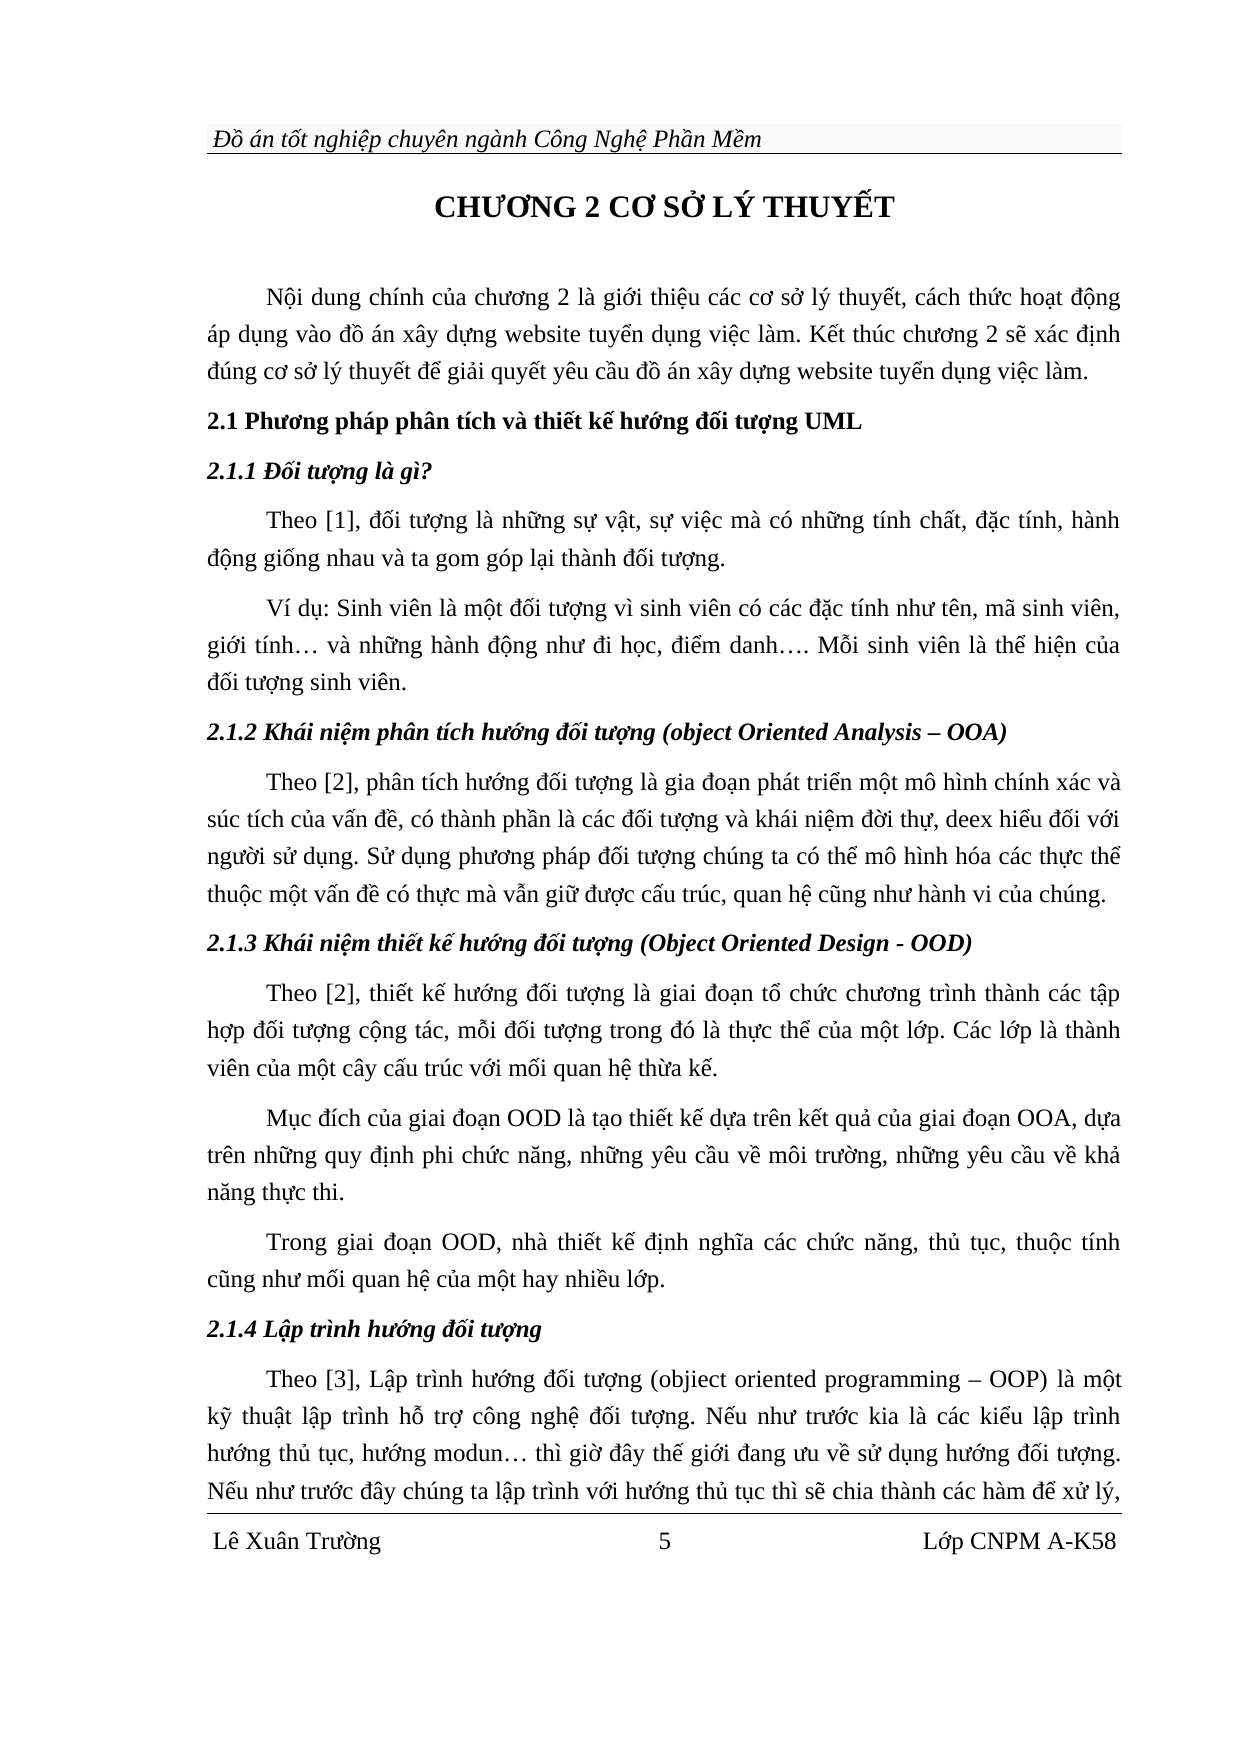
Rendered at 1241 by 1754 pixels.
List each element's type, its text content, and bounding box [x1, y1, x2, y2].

text Mục đích của giai đoạn OOD là tạo thiết kế dựa trên kết quả của giai đoạn OOA, dựa trên những quy định phi chức năng, những yêu cầu về môi trường, những yêu cầu về khả năng thực thi. [207, 1103, 1122, 1206]
text Theo , đối tượng là những sự vật, sự việc mà có những tính chất, đặc tính, hành động giống nhau và ta gom góp lại thành đối tượng. [207, 506, 1122, 572]
text Ví dụ: Sinh viên là một đối tượng vì sinh viên có các đặc tính như tên, mã sinh viên, giới tính… và những hành động như đi học, điểm danh…. Mỗi sinh viên là thể hiện của đối tượng sinh viên. [207, 593, 1122, 696]
text Theo , thiết kế hướng đối tượng là giai đoạn tổ chức chương trình thành các tập hợp đối tượng cộng tác, mỗi đối tượng trong đó là thực thể của một lớp. Các lớp là thành viên của một cây cấu trúc với mối quan hệ thừa kế. [207, 978, 1122, 1082]
subtitle Phương pháp phân tích và thiết kế hướng đối tượng UML [207, 406, 1122, 435]
text Trong giai đoạn OOD, nhà thiết kế định nghĩa các chức năng, thủ tục, thuộc tính cũng như mối quan hệ của một hay nhiều lớp. [207, 1227, 1122, 1293]
text Theo , phân tích hướng đối tượng là gia đoạn phát triển một mô hình chính xác và súc tích của vấn đề, có thành phần là các đối tượng và khái niệm đời thự, deex hiểu đối với người sử dụng. Sử dụng phương pháp đối tượng chúng ta có thể mô hình hóa các thực thể thuộc một vấn đề có thực mà vẫn giữ được cấu trúc, quan hệ cũng như hành vi của chúng. [207, 767, 1122, 907]
text Nội dung chính của chương 2 là giới thiệu các cơ sở lý thuyết, cách thức hoạt động áp dụng vào đồ án xây dựng website tuyển dụng việc làm. Kết thúc chương 2 sẽ xác định đúng cơ sở lý thuyết để giải quyết yêu cầu đồ án xây dựng website tuyển dụng việc làm. [207, 282, 1122, 385]
subtitle CƠ SỞ LÝ THUYẾT [207, 188, 1122, 224]
subtitle Đối tượng là gì? [207, 456, 1122, 484]
subtitle Khái niệm phân tích hướng đối tượng (object Oriented Analysis – OOA) [207, 717, 1122, 746]
subtitle Khái niệm thiết kế hướng đối tượng (Object Oriented Design - OOD) [207, 928, 1122, 957]
subtitle Lập trình hướng đối tượng [207, 1314, 1122, 1343]
